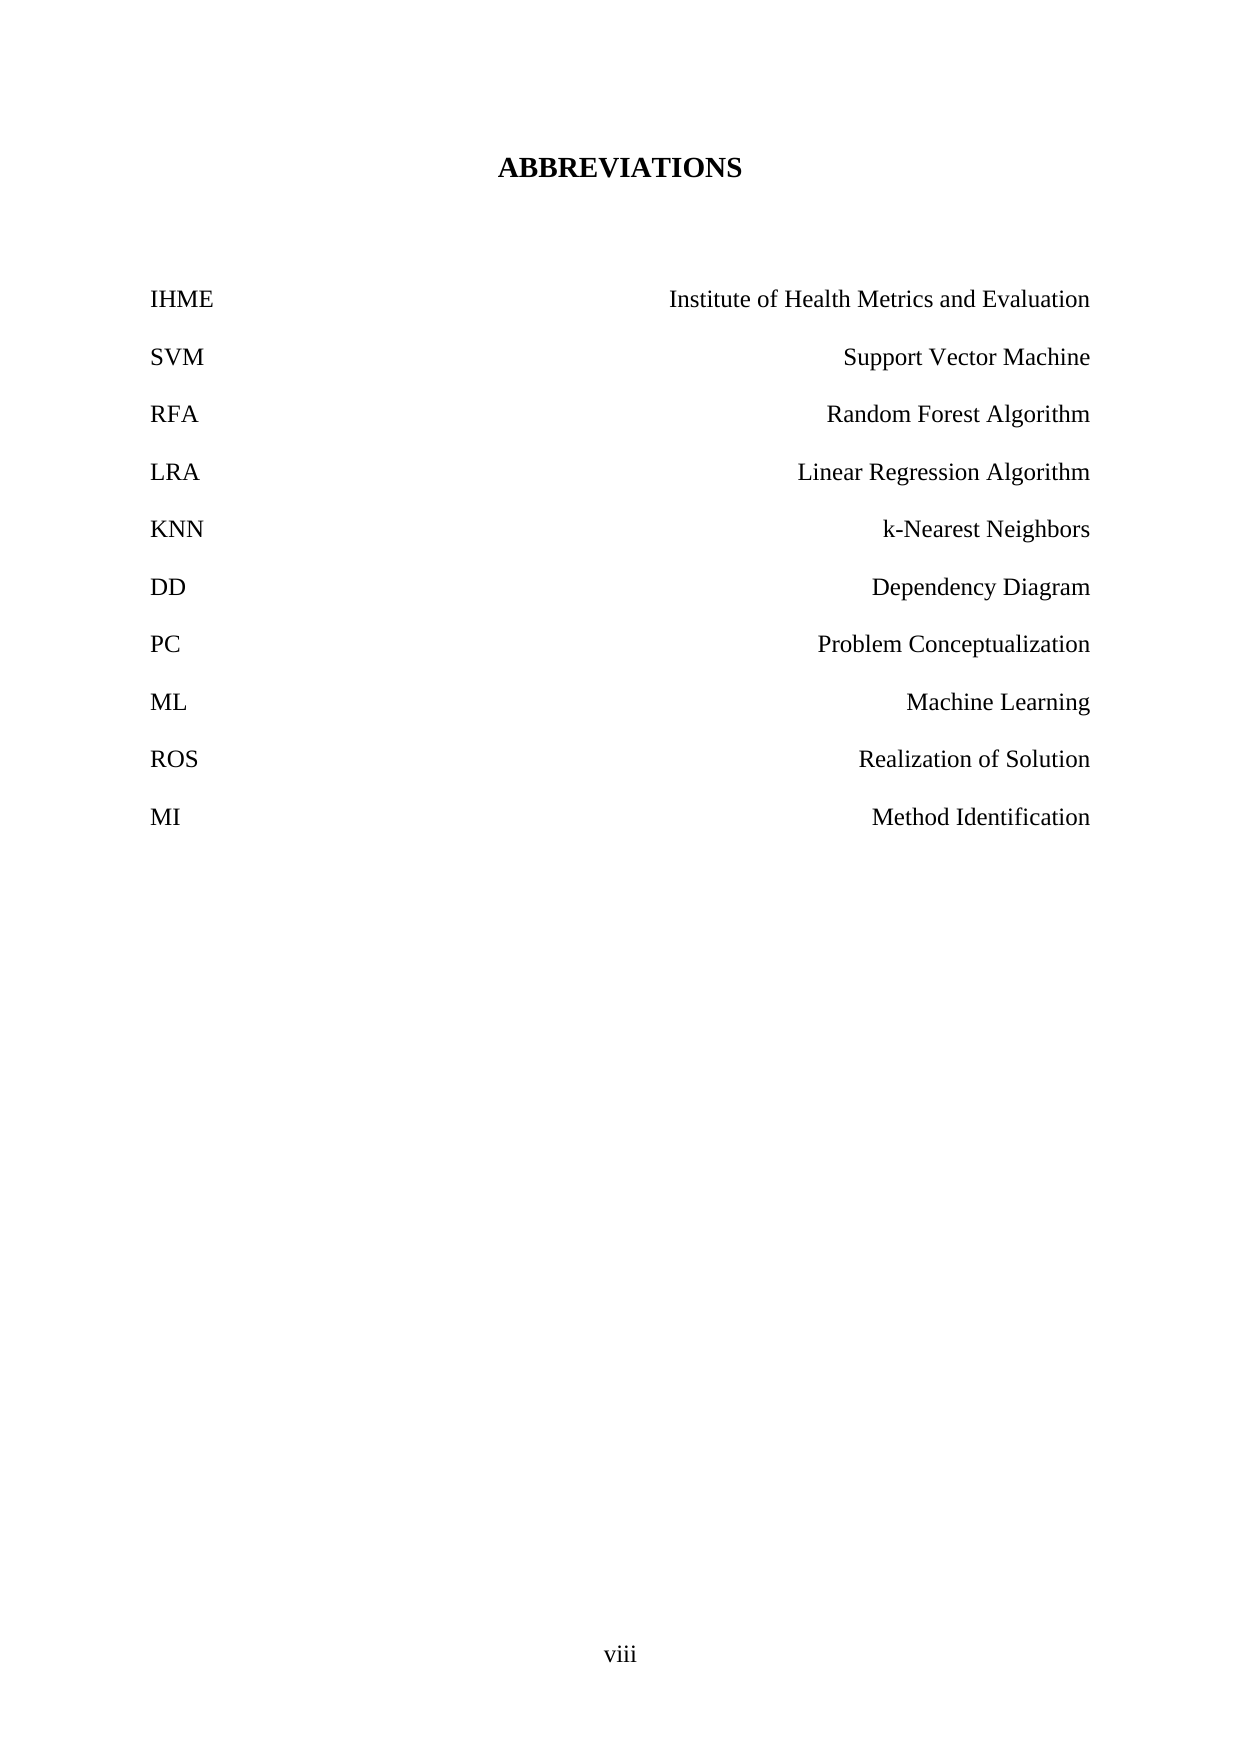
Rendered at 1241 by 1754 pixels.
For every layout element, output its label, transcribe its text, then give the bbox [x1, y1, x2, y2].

text RFA Random Forest Algorithm [150, 399, 1090, 428]
text LRA Linear Regression Algorithm [150, 457, 1090, 485]
text ROS Realization of Solution [150, 744, 1090, 773]
text SVM Support Vector Machine [150, 342, 1090, 370]
text IHME Institute of Health Metrics and Evaluation [150, 284, 1090, 313]
text ABBREVIATIONS [150, 150, 1090, 183]
text MI Method Identification [150, 802, 1090, 830]
text KNN k-Nearest Neighbors [150, 514, 1090, 543]
text ML Machine Learning [150, 687, 1090, 715]
text DD Dependency Diagram [150, 572, 1090, 600]
text PC Problem Conceptualization [150, 629, 1090, 658]
